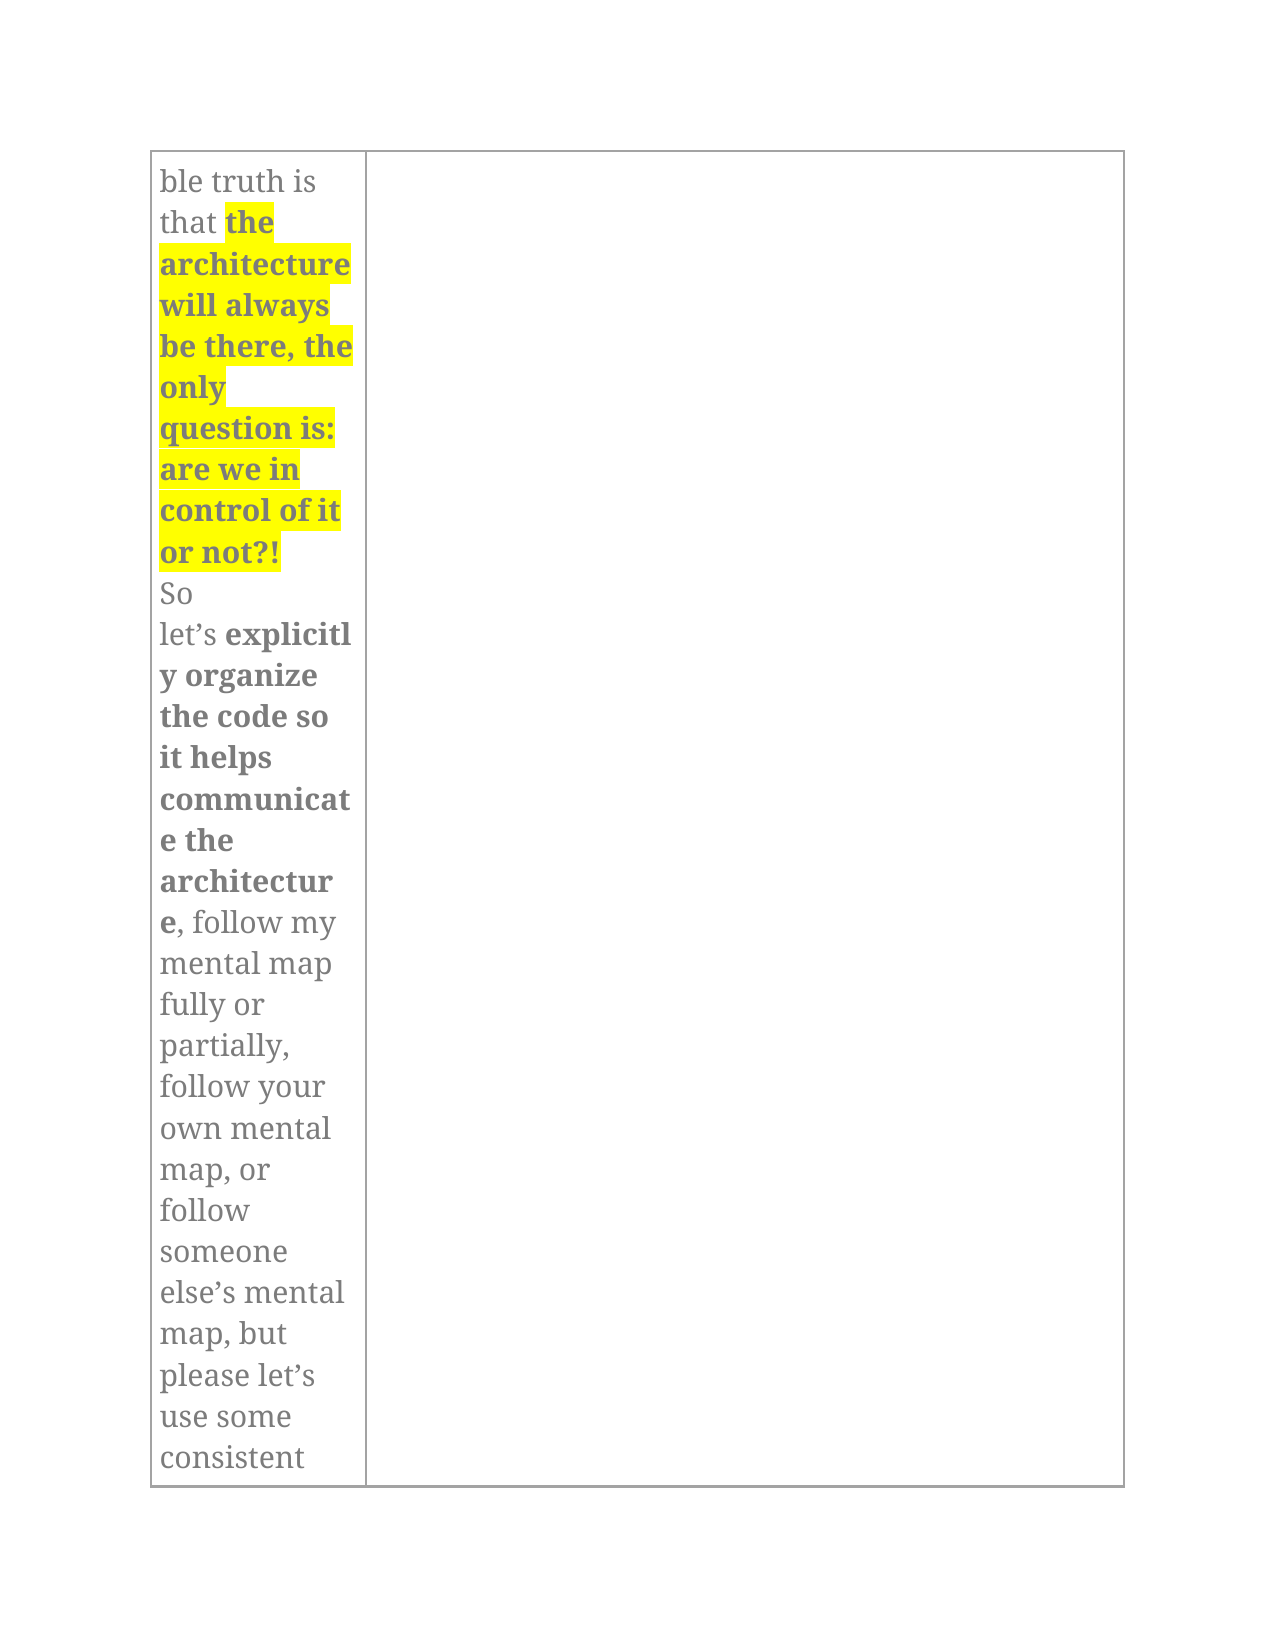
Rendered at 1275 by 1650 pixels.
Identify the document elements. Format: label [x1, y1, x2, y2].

table_header [367, 152, 1123, 1485]
table_header [152, 152, 365, 1485]
